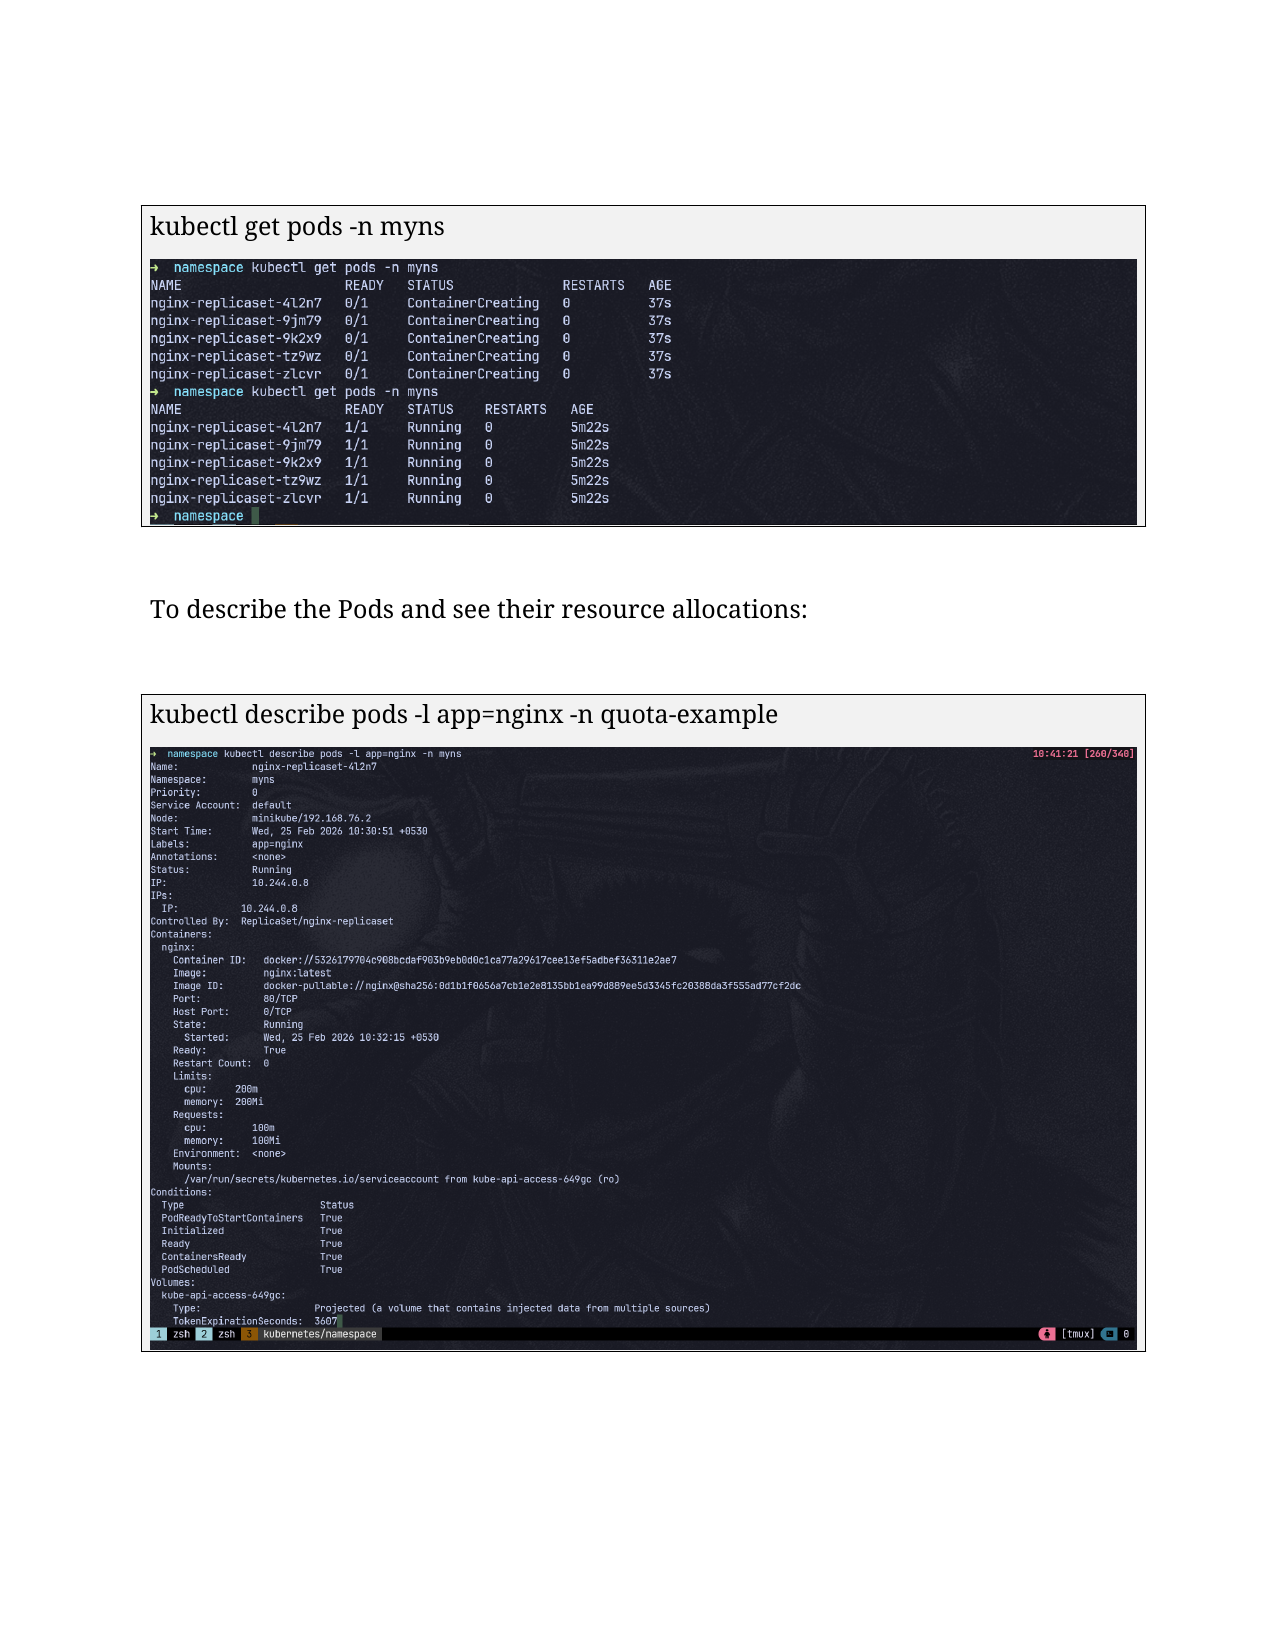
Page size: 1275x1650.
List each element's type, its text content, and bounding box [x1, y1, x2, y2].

text To describe the Pods and see their resource allocations: [150, 592, 1137, 626]
picture [150, 259, 1137, 525]
text kubectl describe pods -l app=nginx -n quota-example [142, 695, 1145, 731]
text kubectl get pods -n myns [142, 206, 1145, 242]
picture [150, 747, 1137, 1350]
